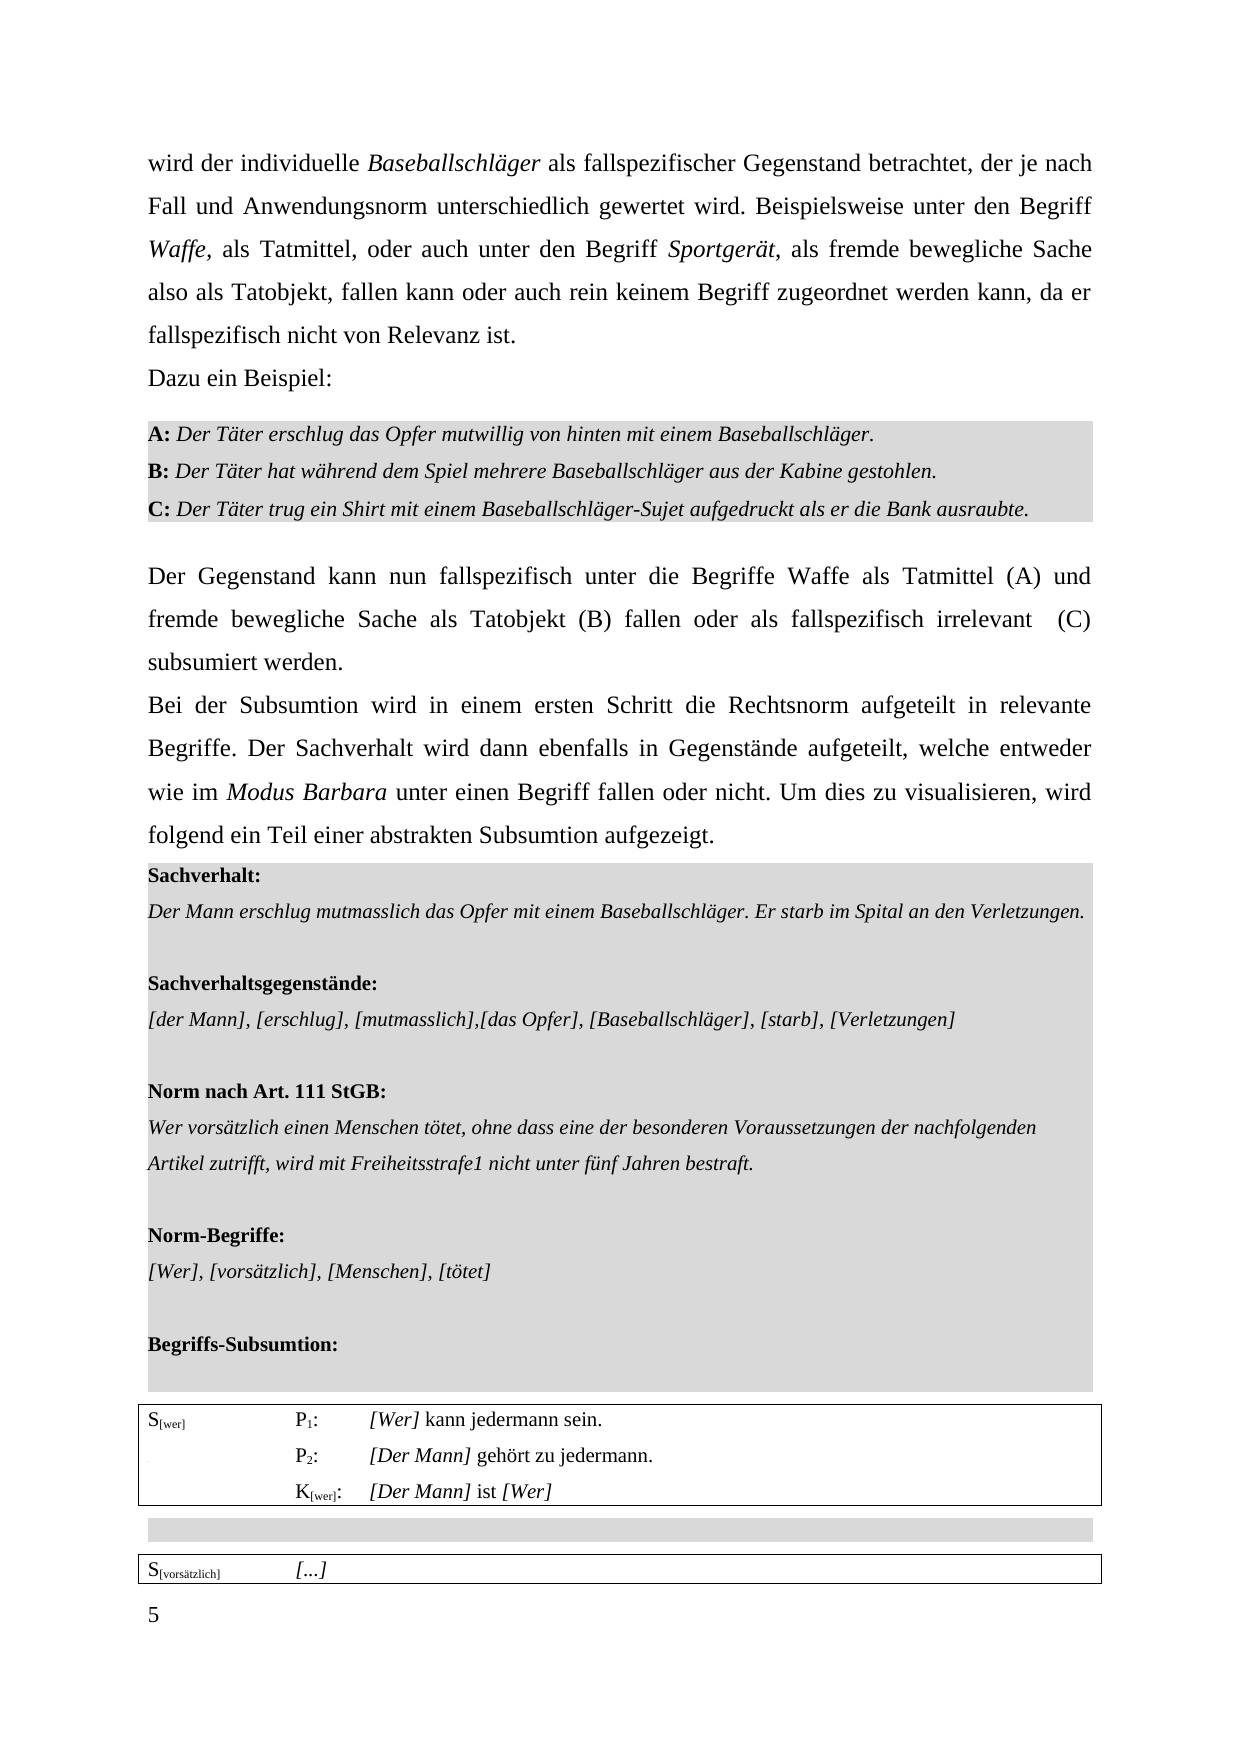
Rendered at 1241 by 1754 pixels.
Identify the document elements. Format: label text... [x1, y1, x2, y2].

text Dazu ein Beispiel: [148, 363, 1093, 392]
text [Wer], [vorsätzlich], [Menschen], [tötet] [148, 1259, 1093, 1283]
text S[vorsätzlich] [...] [139, 1555, 1101, 1583]
text Sachverhaltsgegenstände: [148, 971, 1093, 995]
text A: Der Täter erschlug das Opfer mutwillig von hinten mit einem Baseballschläger. [148, 421, 1093, 446]
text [148, 148, 1093, 349]
text Norm nach Art. 111 StGB: [148, 1079, 1093, 1103]
text . P2: [Der Mann] gehört zu jedermann. [139, 1439, 1101, 1467]
text B: Der Täter hat während dem Spiel mehrere Baseballschläger aus der Kabine gestohlen. [148, 458, 1093, 484]
text Norm-Begriffe: [148, 1223, 1093, 1247]
text Artikel zutrifft, wird mit Freiheitsstrafe1 nicht unter fünf Jahren bestraft. [148, 1151, 1093, 1175]
text Sachverhalt: [148, 863, 1093, 887]
text Begriffs-Subsumtion: [148, 1331, 1093, 1356]
text Bei der Subsumtion wird in einem ersten Schritt die Rechtsnorm aufgeteilt in relevante Begriffe. Der Sachverhalt wird dann ebenfalls in Gegenstände aufgeteilt, welche entweder wie im Modus Barbara unter einen Begriff fallen oder nicht. Um dies zu visualisieren, wird folgend ein Teil einer abstrakten Subsumtion aufgezeigt. [148, 690, 1093, 848]
text Der Gegenstand kann nun fallspezifisch unter die Begriffe Waffe als Tatmittel (A) und fremde bewegliche Sache als Tatobjekt (B) fallen oder als fallspezifisch irrelevant (C) subsumiert werden. [148, 561, 1093, 676]
text [der Mann], [erschlug], [mutmasslich],[das Opfer], [Baseballschläger], [starb], [Verletzungen] [148, 1007, 1093, 1031]
text C: Der Täter trug ein Shirt mit einem Baseballschläger-Sujet aufgedruckt als er die Bank ausraubte. [148, 496, 1093, 522]
text Der Mann erschlug mutmasslich das Opfer mit einem Baseballschläger. Er starb im Spital an den Verletzungen. [148, 899, 1093, 923]
text Wer vorsätzlich einen Menschen tötet, ohne dass eine der besonderen Voraussetzungen der nachfolgenden [148, 1115, 1093, 1139]
text . K[wer]: [Der Mann] ist [Wer] [139, 1476, 1101, 1505]
text S[wer] P1: [Wer] kann jedermann sein. [139, 1405, 1101, 1431]
